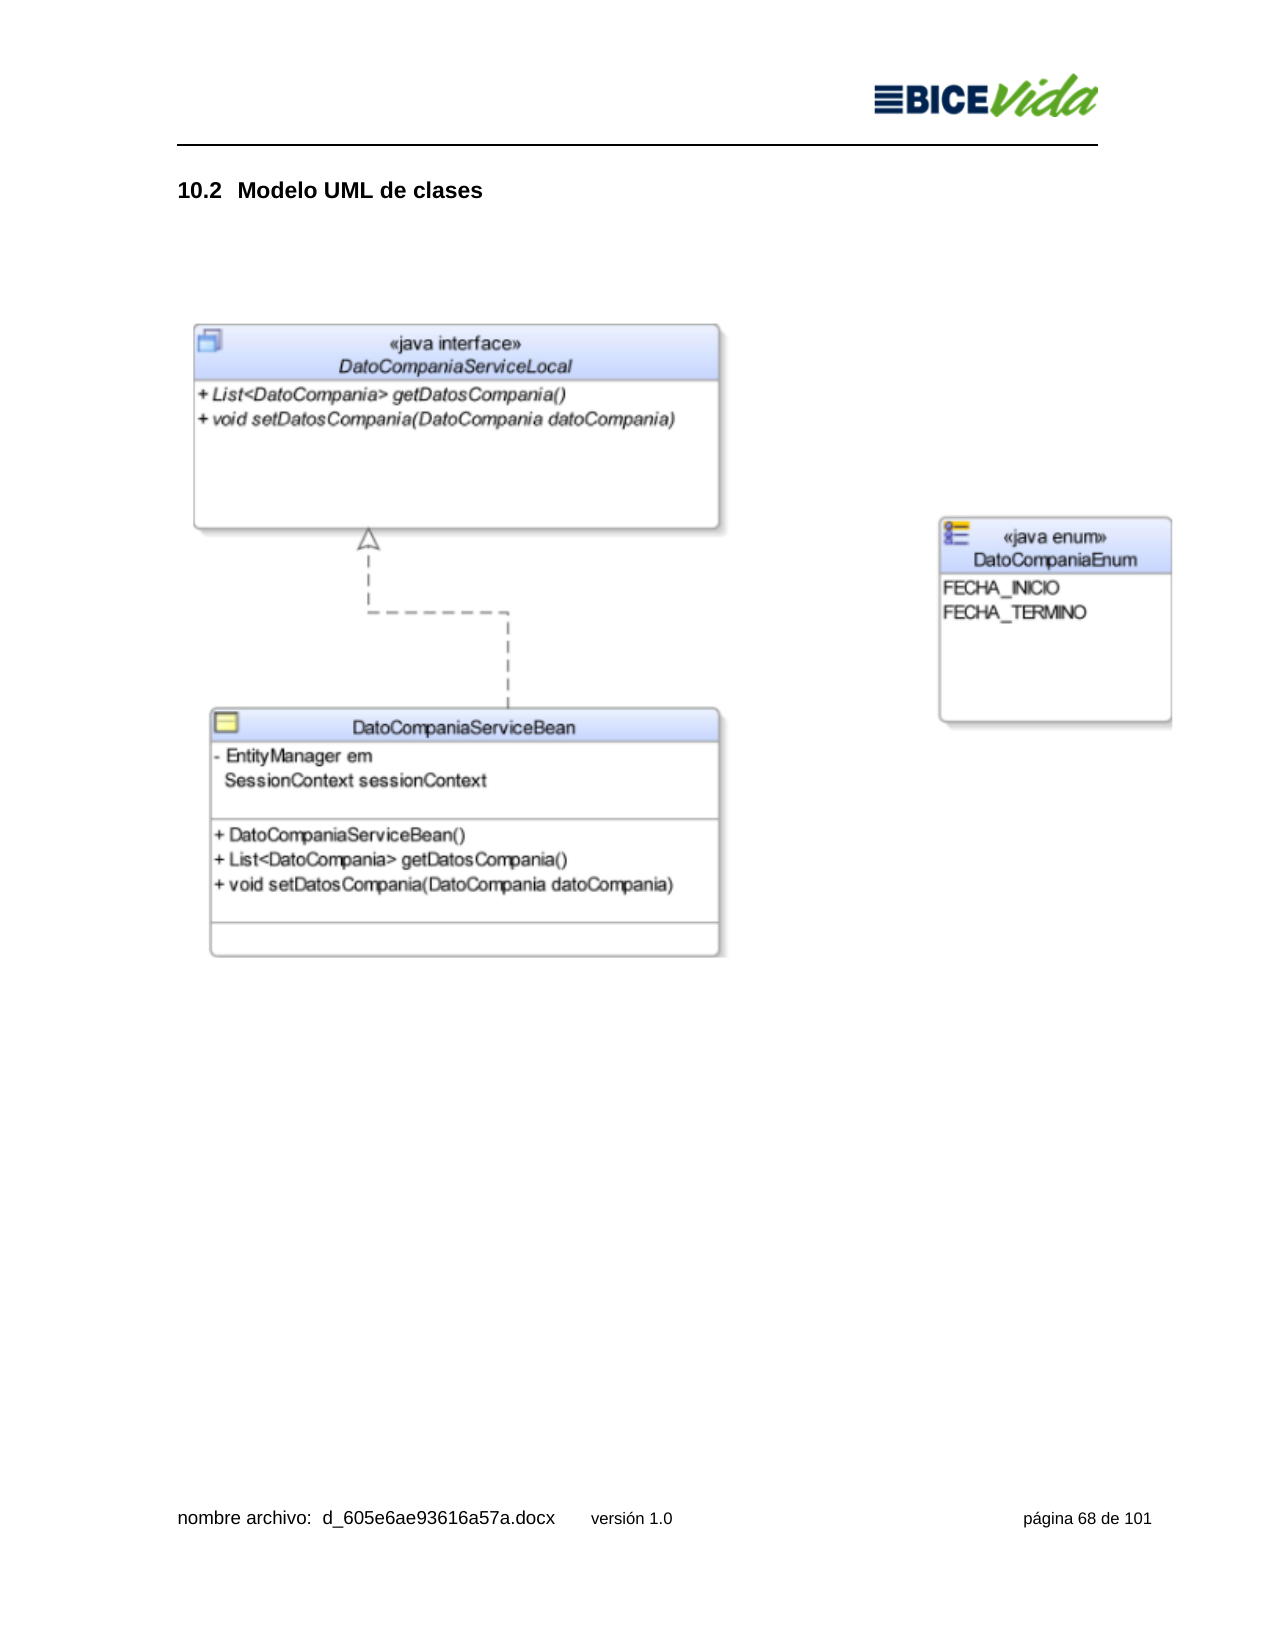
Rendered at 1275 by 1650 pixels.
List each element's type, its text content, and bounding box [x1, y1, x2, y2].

subtitle Modelo UML de clases [177, 177, 1098, 203]
picture [177, 261, 1202, 1013]
